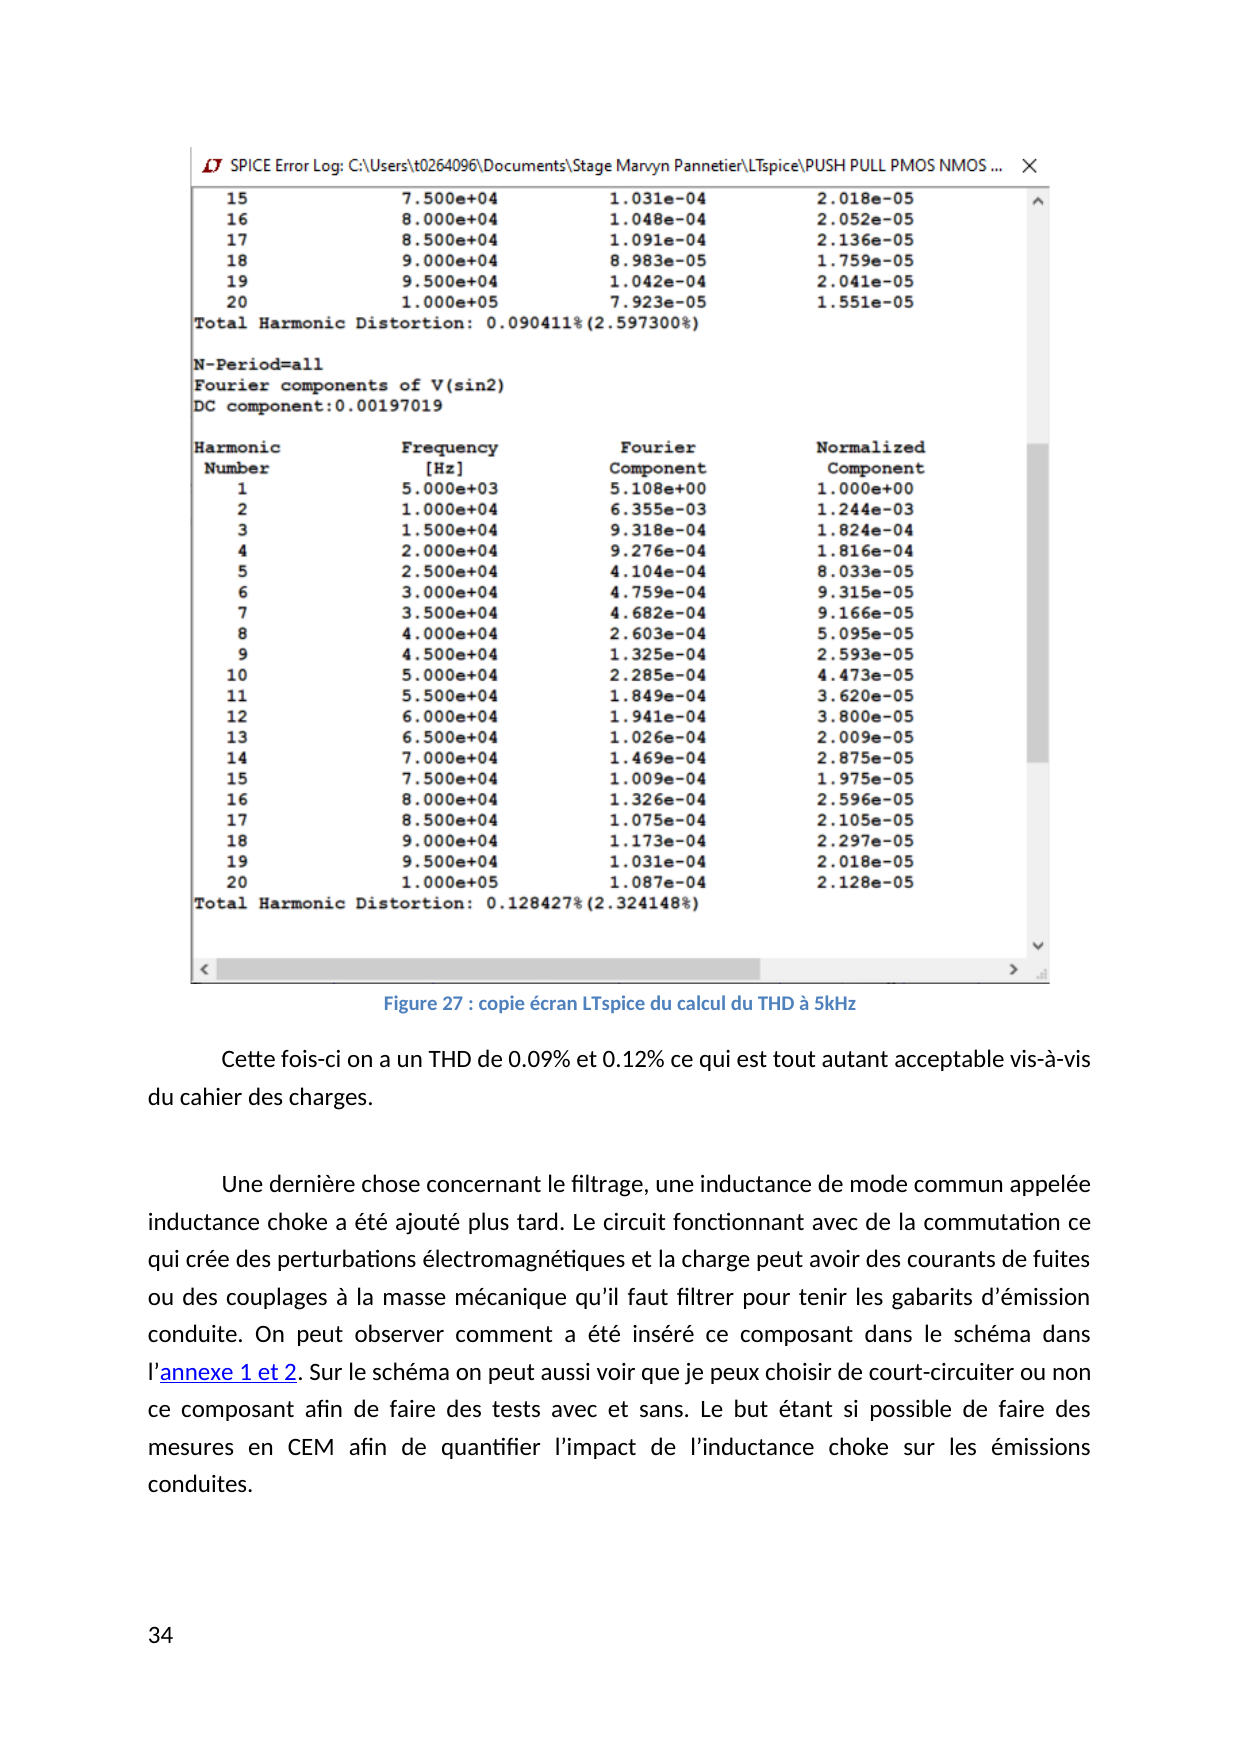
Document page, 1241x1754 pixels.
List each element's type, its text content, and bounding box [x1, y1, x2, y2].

text Une dernière chose concernant le filtrage, une inductance de mode commun appelée inductance choke a été ajouté plus tard. Le circuit fonctionnant avec de la commutation ce qui crée des perturbations électromagnétiques et la charge peut avoir des courants de fuites ou des couplages à la masse mécanique qu’il faut filtrer pour tenir les gabarits d’émission conduite. On peut observer comment a été inséré ce composant dans le schéma dans l’annexe 1 et 2. Sur le schéma on peut aussi voir que je peux choisir de court-circuiter ou non ce composant afin de faire des tests avec et sans. Le but étant si possible de faire des mesures en CEM afin de quantifier l’impact de l’inductance choke sur les émissions conduites. [148, 1161, 1093, 1499]
picture [190, 147, 1050, 984]
text Cette fois-ci on a un THD de 0.09% et 0.12% ce qui est tout autant acceptable vis-à-vis du cahier des charges. [148, 1036, 1093, 1111]
